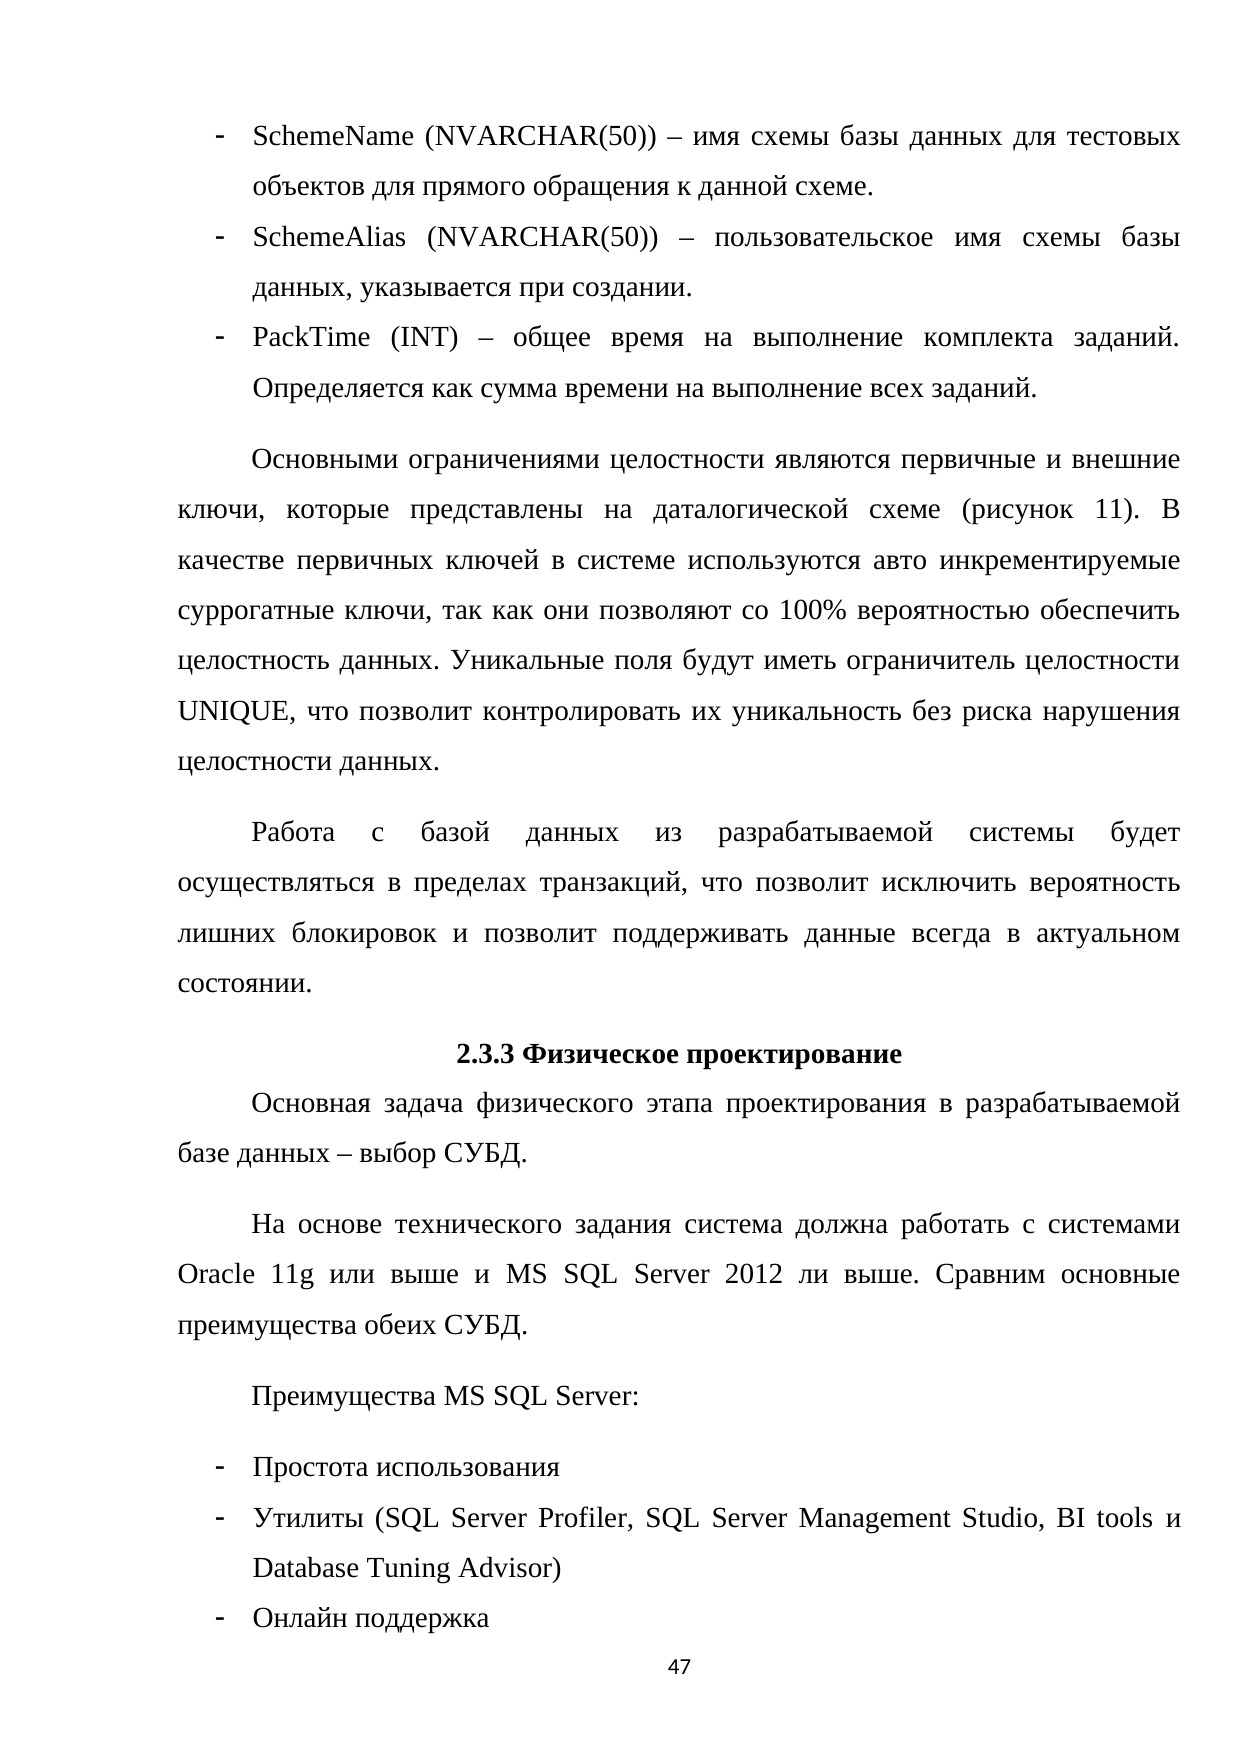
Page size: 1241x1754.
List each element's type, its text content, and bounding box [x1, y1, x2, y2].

text Работа с базой данных из разрабатываемой системы будет осуществляться в пределах транзакций, что позволит исключить вероятность лишних блокировок и позволит поддерживать данные всегда в актуальном состоянии. [177, 814, 1181, 999]
list SchemeAlias (NVARCHAR(50)) – пользовательское имя схемы базы данных, указывается при создании. [215, 219, 1181, 303]
list SchemeName (NVARCHAR(50)) – имя схемы базы данных для тестовых объектов для прямого обращения к данной схеме. [215, 118, 1181, 202]
subtitle 2.3.3 Физическое проектирование [177, 1036, 1181, 1070]
text Основными ограничениями целостности являются первичные и внешние ключи, которые представлены на даталогической схеме (рисунок 11). В качестве первичных ключей в системе используются авто инкрементируемые суррогатные ключи, так как они позволяют со 100% вероятностью обеспечить целостность данных. Уникальные поля будут иметь ограничитель целостности UNIQUE, что позволит контролировать их уникальность без риска нарушения целостности данных. [177, 441, 1181, 777]
list Утилиты (SQL Server Profiler, SQL Server Management Studio, BI tools и Database Tuning Advisor) [215, 1500, 1181, 1584]
list PackTime (INT) – общее время на выполнение комплекта заданий. Определяется как сумма времени на выполнение всех заданий. [215, 319, 1181, 403]
text Преимущества MS SQL Server: [177, 1378, 1181, 1412]
text На основе технического задания система должна работать с системами Oracle 11g или выше и MS SQL Server 2012 ли выше. Сравним основные преимущества обеих СУБД. [177, 1206, 1181, 1341]
list Онлайн поддержка [215, 1600, 1181, 1634]
list Простота использования [215, 1449, 1181, 1483]
text Основная задача физического этапа проектирования в разрабатываемой базе данных – выбор СУБД. [177, 1085, 1181, 1169]
